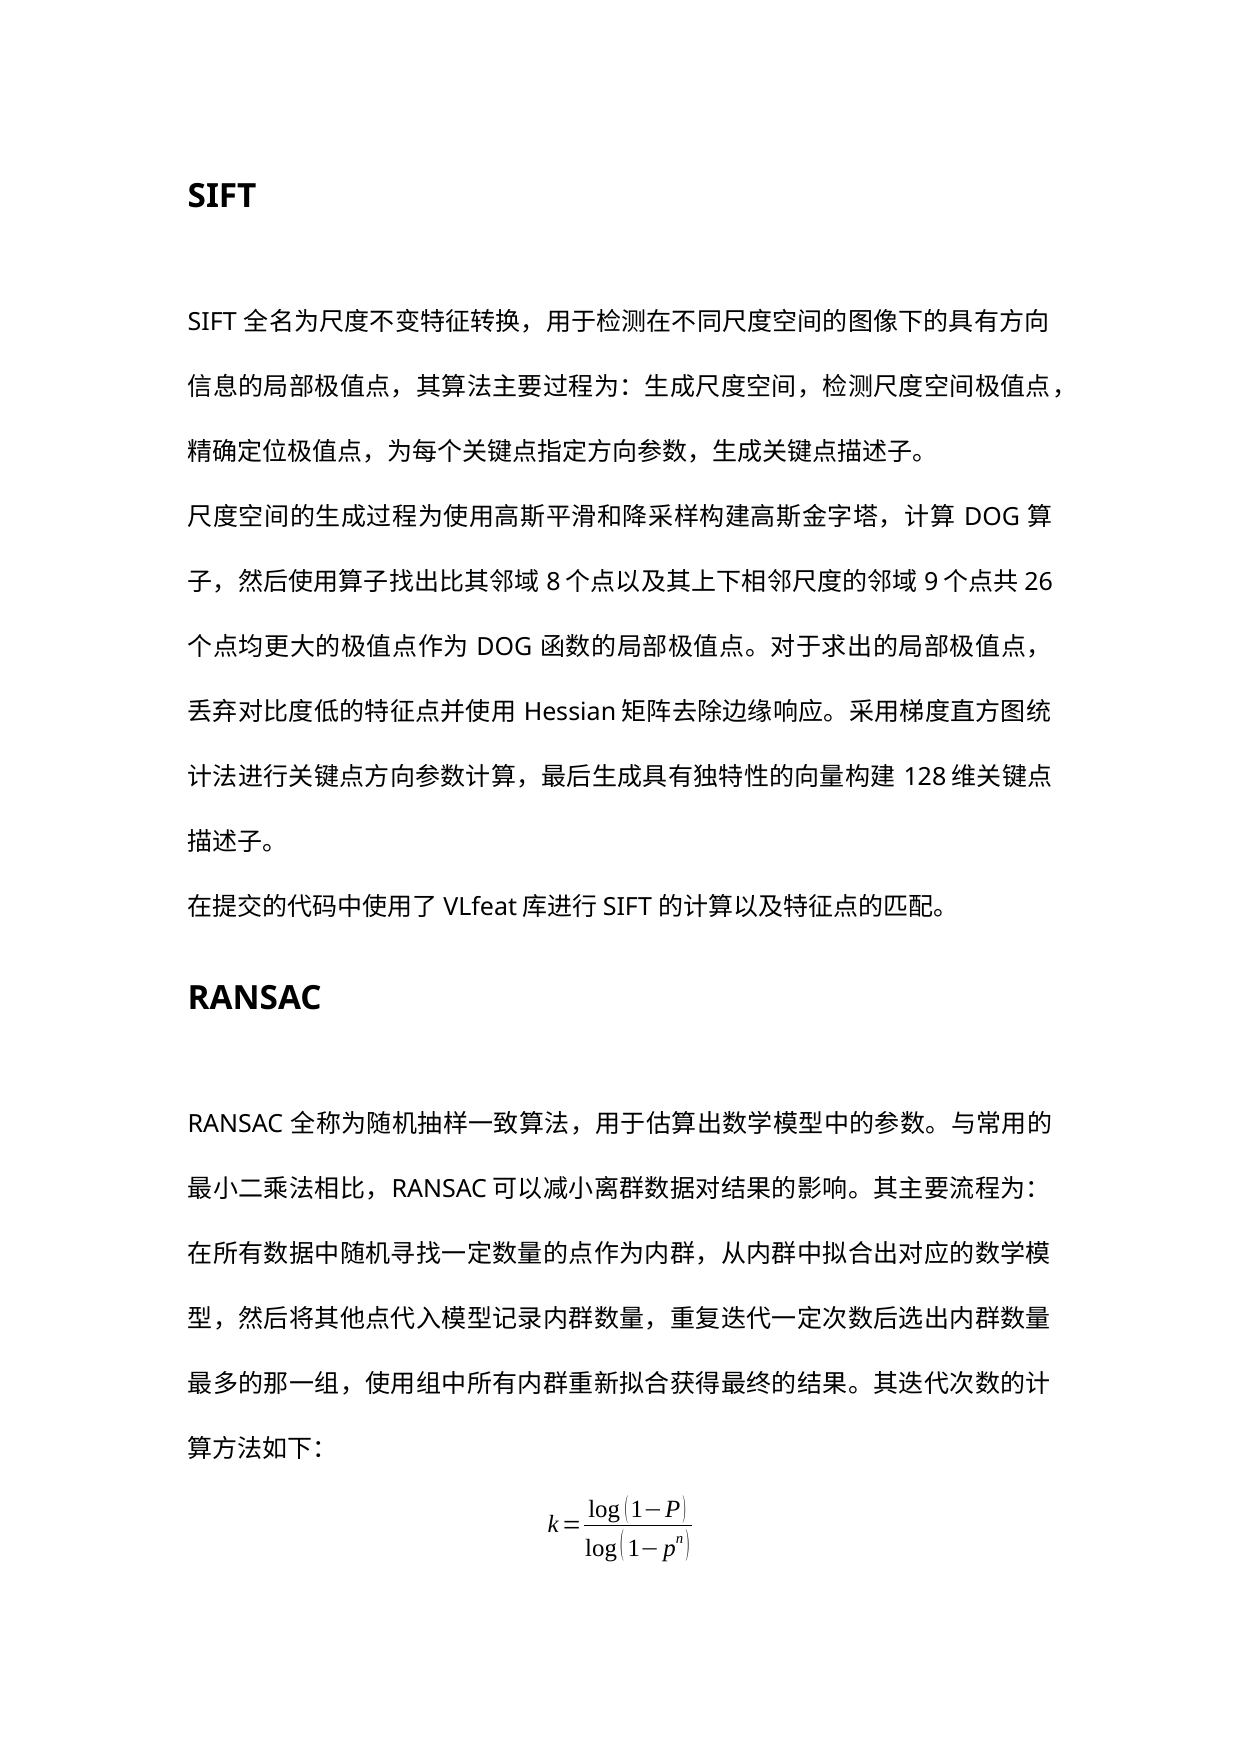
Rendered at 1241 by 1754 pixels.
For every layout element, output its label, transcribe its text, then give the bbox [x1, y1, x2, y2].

text RANSAC 全称为随机抽样一致算法，用于估算出数学模型中的参数。与常用的最小二乘法相比，RANSAC可以减小离群数据对结果的影响。其主要流程为：在所有数据中随机寻找一定数量的点作为内群，从内群中拟合出对应的数学模型，然后将其他点代入模型记录内群数量，重复迭代一定次数后选出内群数量最多的那一组，使用组中所有内群重新拟合获得最终的结果。其迭代次数的计算方法如下： [187, 1089, 1053, 1479]
text 在提交的代码中使用了 VLfeat库进行 SIFT 的计算以及特征点的匹配。 [187, 872, 1053, 937]
subtitle RANSAC [187, 964, 1053, 1029]
text 尺度空间的生成过程为使用高斯平滑和降采样构建高斯金字塔，计算 DOG 算子，然后使用算子找出比其邻域8个点以及其上下相邻尺度的邻域9个点共26个点均更大的极值点作为 DOG 函数的局部极值点。对于求出的局部极值点，丢弃对比度低的特征点并使用 Hessian矩阵去除边缘响应。采用梯度直方图统计法进行关键点方向参数计算，最后生成具有独特性的向量构建128维关键点描述子。 [187, 482, 1053, 872]
subtitle SIFT [187, 162, 1053, 227]
text SIFT 全名为尺度不变特征转换，用于检测在不同尺度空间的图像下的具有方向信息的局部极值点，其算法主要过程为：生成尺度空间，检测尺度空间极值点，精确定位极值点，为每个关键点指定方向参数，生成关键点描述子。 [187, 287, 1053, 482]
